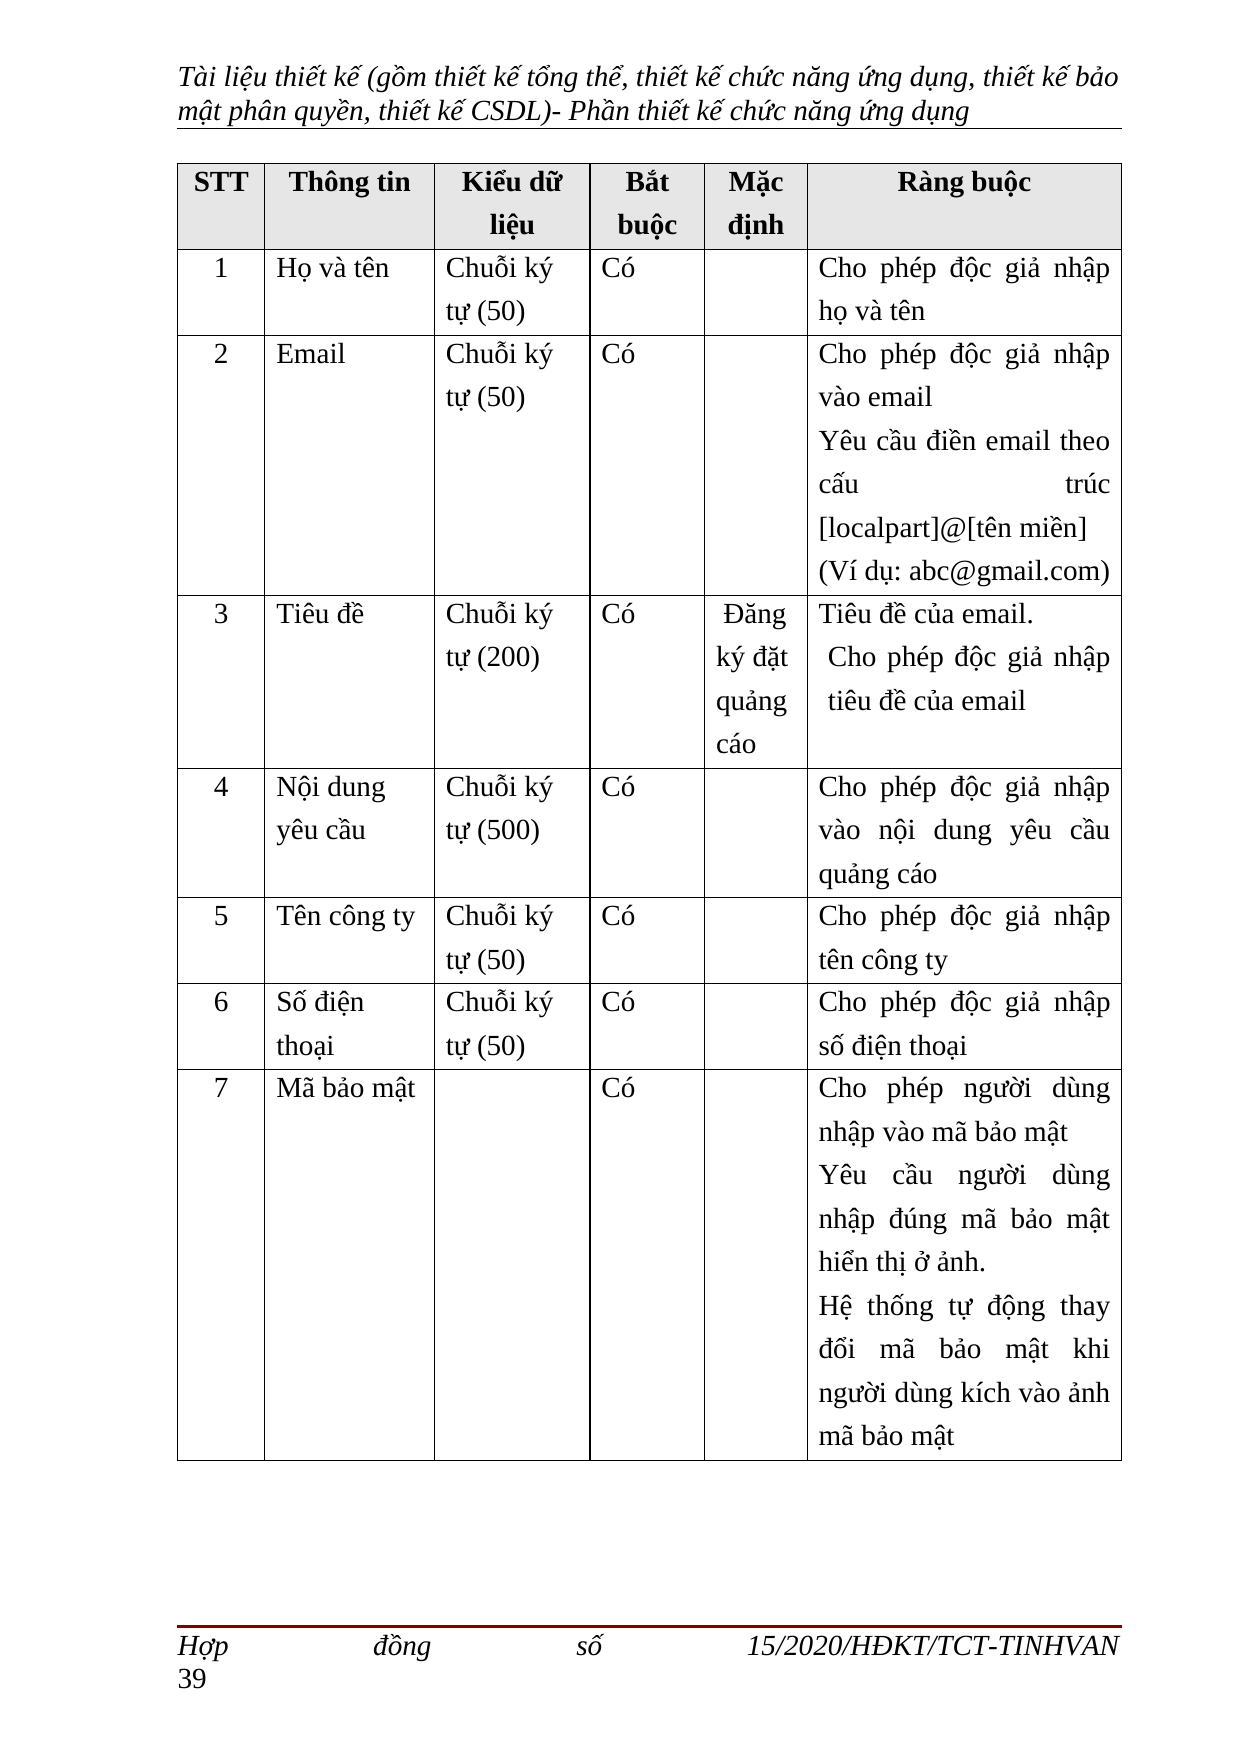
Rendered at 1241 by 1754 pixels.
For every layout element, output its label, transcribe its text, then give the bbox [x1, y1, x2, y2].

table_cell Cho phép người dùng nhập vào mã bảo mật Yêu cầu người dùng nhập đúng mã bảo mật hiển thị ở ảnh. Hệ thống tự động thay đổi mã bảo mật khi người dùng kích vào ảnh mã bảo mật [808, 1070, 1121, 1460]
table_cell Có [591, 984, 704, 1069]
table_cell Có [591, 250, 704, 335]
table_cell Chuỗi ký tự (50) [435, 898, 589, 983]
table_header Thông tin [265, 164, 434, 249]
table_cell Mã bảo mật [265, 1070, 434, 1460]
table_header STT [178, 164, 264, 249]
table_cell [705, 769, 807, 897]
table_cell [705, 898, 807, 983]
table_cell Có [591, 596, 704, 768]
table_cell Cho phép độc giả nhập số điện thoại [808, 984, 1121, 1069]
table_cell Tiêu đề [265, 596, 434, 768]
table_cell Có [591, 1070, 704, 1460]
table_cell Tên công ty [265, 898, 434, 983]
table_cell [435, 1070, 589, 1460]
table_cell Tiêu đề của email. Cho phép độc giả nhập tiêu đề của email [808, 596, 1121, 768]
table_cell Có [591, 769, 704, 897]
table_cell Cho phép độc giả nhập họ và tên [808, 250, 1121, 335]
table_cell 2 [178, 336, 264, 595]
table_cell Chuỗi ký tự (200) [435, 596, 589, 768]
table_cell Cho phép độc giả nhập tên công ty [808, 898, 1121, 983]
table_cell 1 [178, 250, 264, 335]
table_cell 5 [178, 898, 264, 983]
table_cell 4 [178, 769, 264, 897]
table_cell Họ và tên [265, 250, 434, 335]
table_cell [705, 984, 807, 1069]
table_cell 7 [178, 1070, 264, 1460]
table_cell Số điện thoại [265, 984, 434, 1069]
table_cell Cho phép độc giả nhập vào email Yêu cầu điền email theo cấu trúc [localpart]@[tên miền] (Ví dụ: abc@gmail.com) [808, 336, 1121, 595]
table_cell 3 [178, 596, 264, 768]
table_header Mặc định [705, 164, 807, 249]
table_cell 6 [178, 984, 264, 1069]
table_cell Email [265, 336, 434, 595]
table_header Kiểu dữ liệu [435, 164, 589, 249]
table_header Ràng buộc [808, 164, 1121, 249]
table_cell [705, 250, 807, 335]
table_cell Có [591, 898, 704, 983]
table_cell Đăng ký đặt quảng cáo [705, 596, 807, 768]
table_cell Chuỗi ký tự (50) [435, 984, 589, 1069]
table_cell Có [591, 336, 704, 595]
table_cell Chuỗi ký tự (500) [435, 769, 589, 897]
table_header Bắt buộc [591, 164, 704, 249]
table_cell Nội dung yêu cầu [265, 769, 434, 897]
table_cell Cho phép độc giả nhập vào nội dung yêu cầu quảng cáo [808, 769, 1121, 897]
table_cell Chuỗi ký tự (50) [435, 250, 589, 335]
table_cell [705, 336, 807, 595]
table_cell [705, 1070, 807, 1460]
table_cell Chuỗi ký tự (50) [435, 336, 589, 595]
